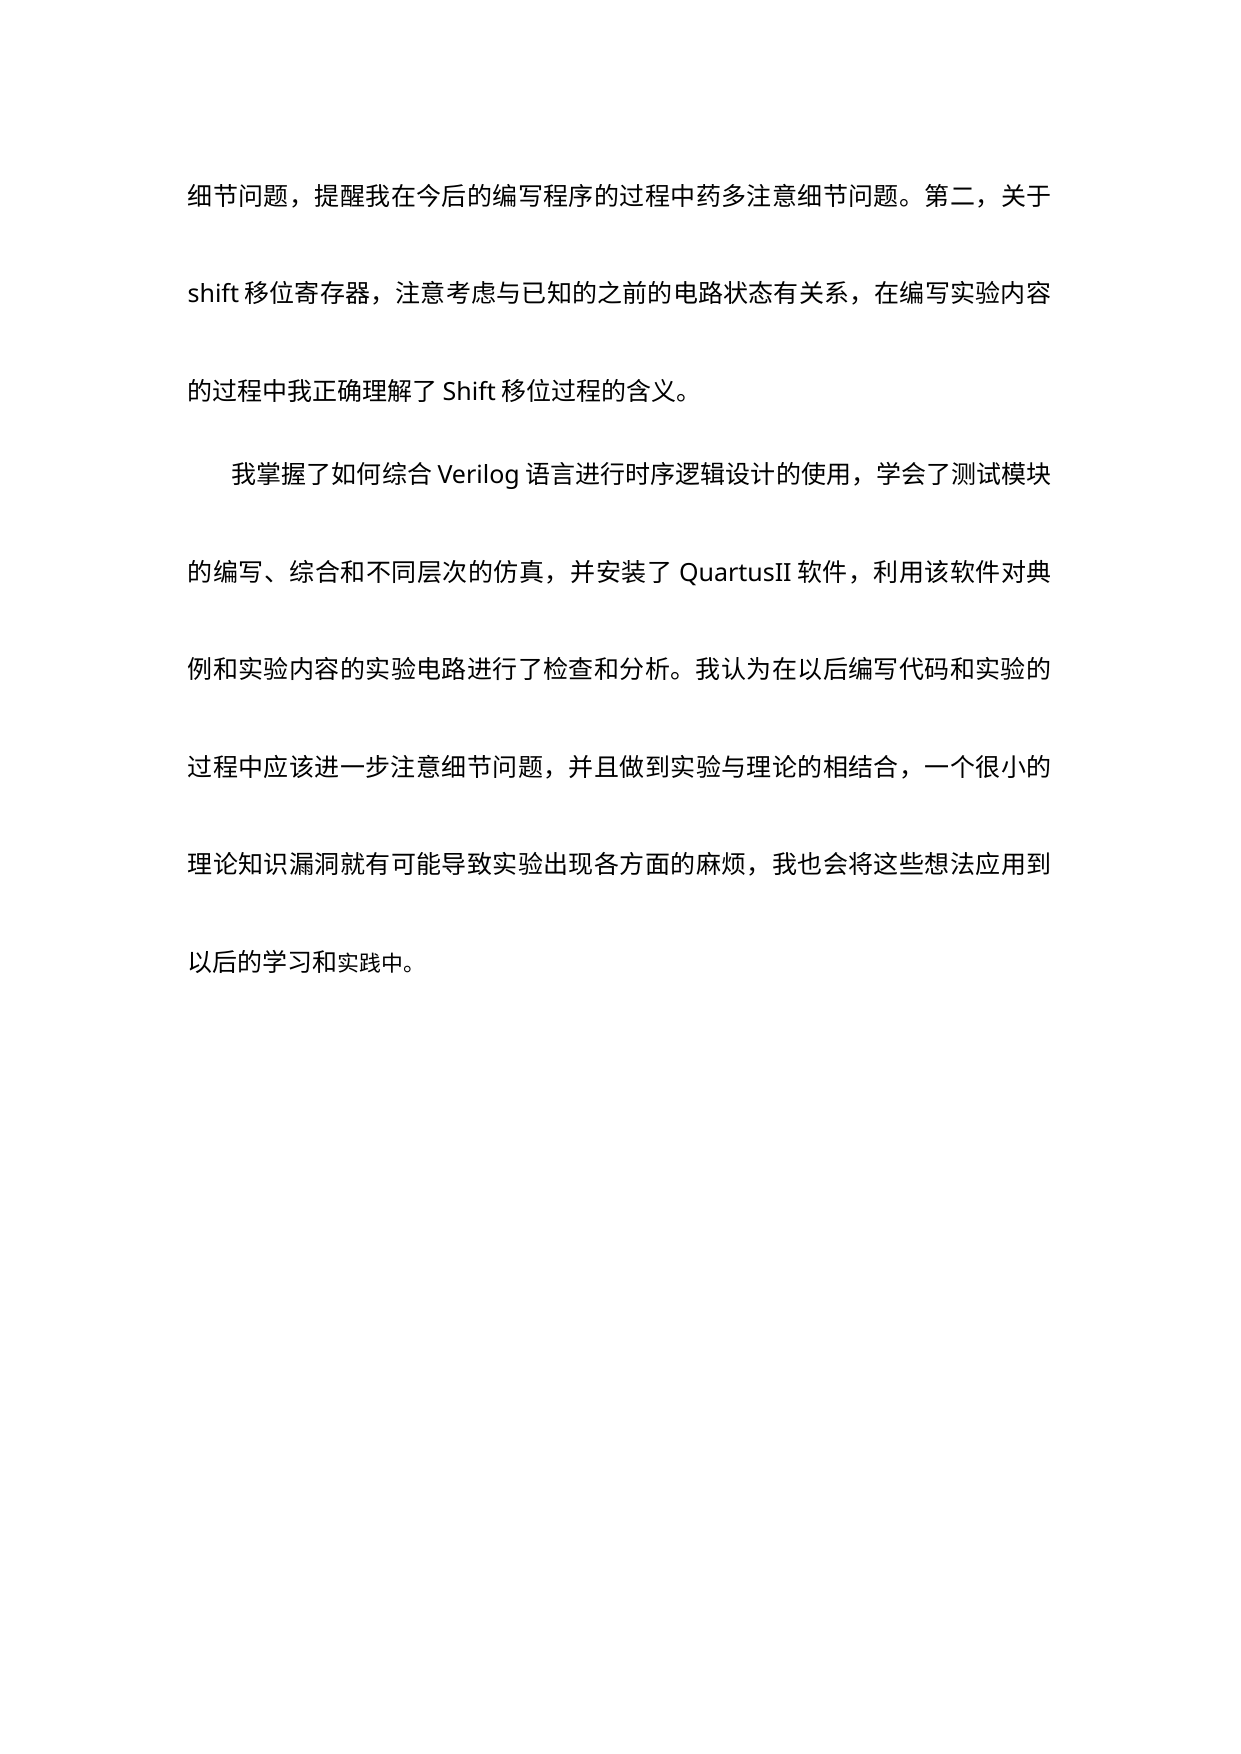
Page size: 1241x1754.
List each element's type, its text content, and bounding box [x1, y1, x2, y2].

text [187, 162, 1053, 422]
text 我掌握了如何综合Verilog语言进行时序逻辑设计的使用，学会了测试模块的编写、综合和不同层次的仿真，并安装了QuartusII软件，利用该软件对典例和实验内容的实验电路进行了检查和分析。我认为在以后编写代码和实验的过程中应该进一步注意细节问题，并且做到实验与理论的相结合，一个很小的理论知识漏洞就有可能导致实验出现各方面的麻烦，我也会将这些想法应用到以后的学习和实践中。 [187, 440, 1053, 993]
